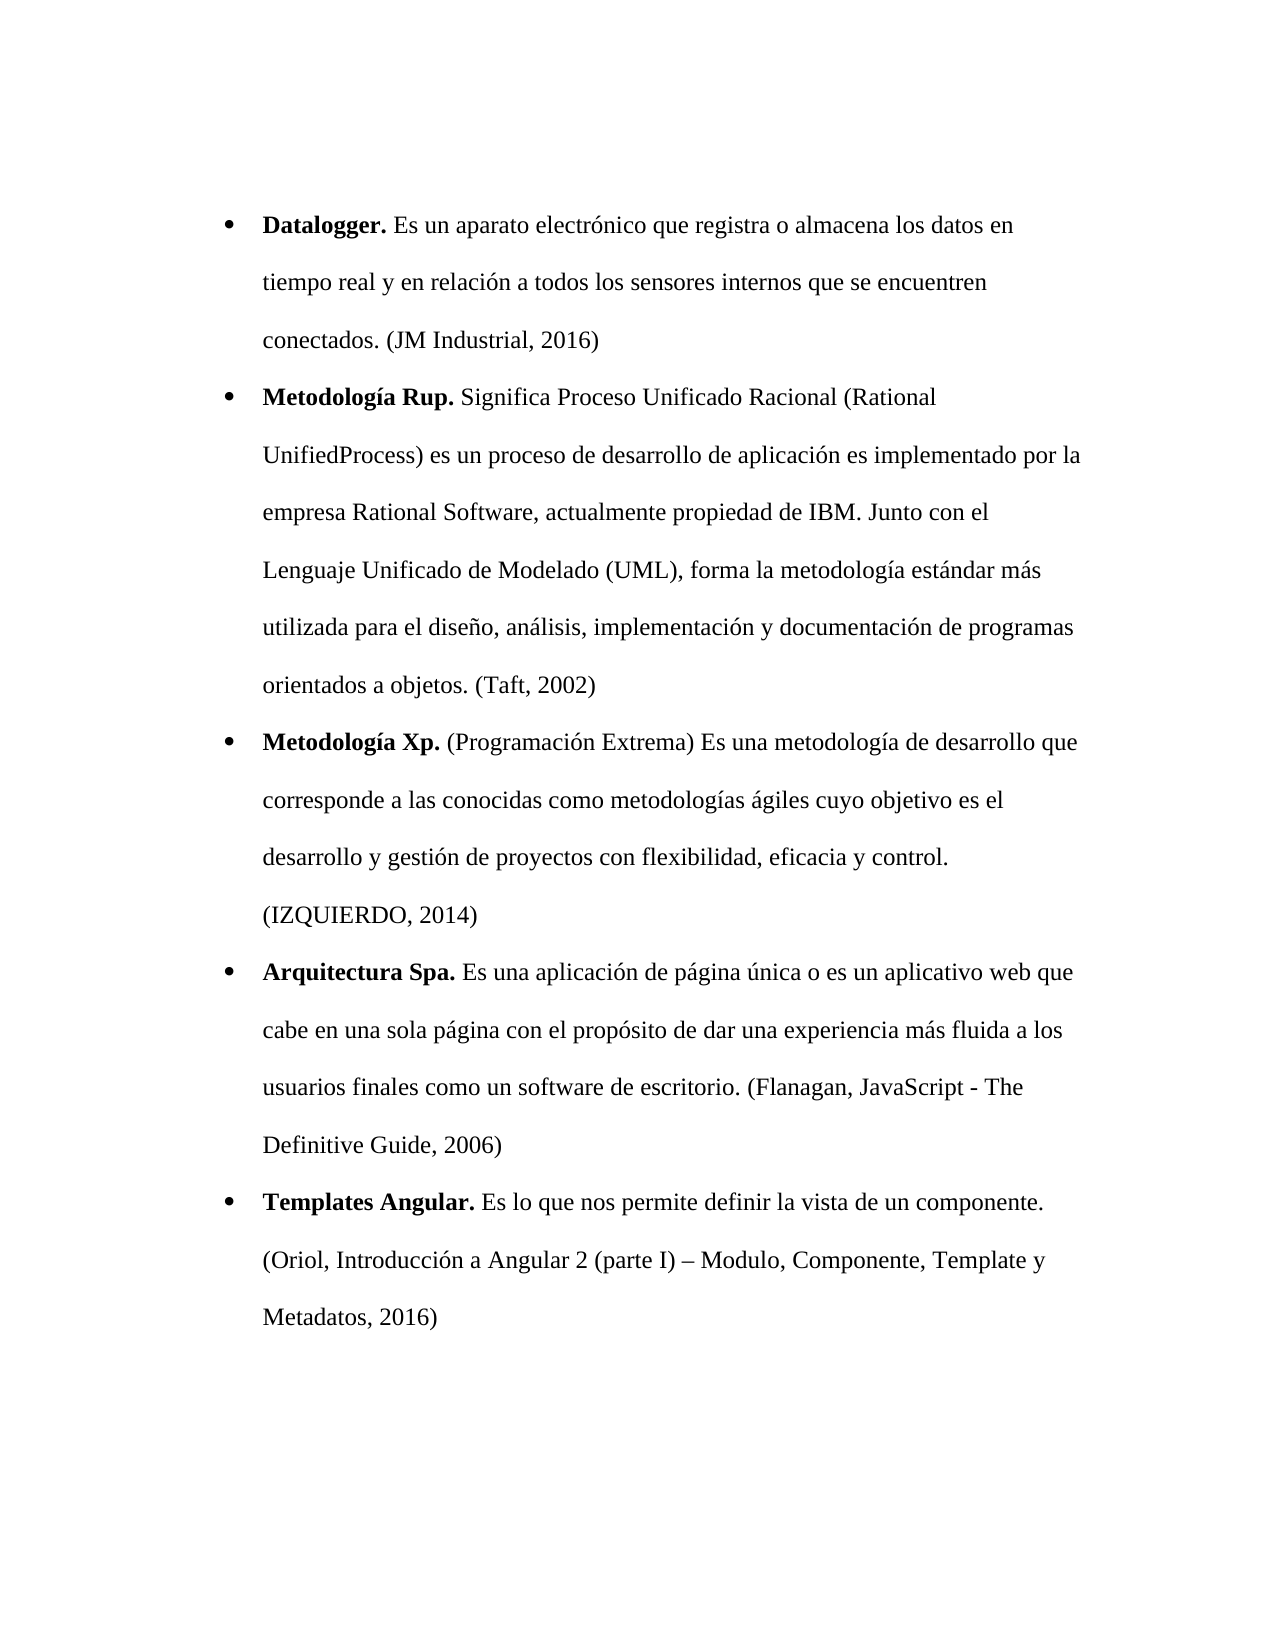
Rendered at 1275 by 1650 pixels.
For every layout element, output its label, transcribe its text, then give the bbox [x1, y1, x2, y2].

list Datalogger. Es un aparato electrónico que registra o almacena los datos en tiempo real y en relación a todos los sensores internos que se encuentren conectados. [225, 210, 1087, 354]
list Metodología Rup. Significa Proceso Unificado Racional (Rational UnifiedProcess) es un proceso de desarrollo de aplicación es implementado por la empresa Rational Software, actualmente propiedad de IBM. Junto con el Lenguaje Unificado de Modelado (UML), forma la metodología estándar más utilizada para el diseño, análisis, implementación y documentación de programas orientados a objetos. [225, 382, 1087, 699]
list Templates Angular. Es lo que nos permite definir la vista de un componente. [225, 1187, 1087, 1331]
list Metodología Xp. (Programación Extrema) Es una metodología de desarrollo que corresponde a las conocidas como metodologías ágiles cuyo objetivo es el desarrollo y gestión de proyectos con flexibilidad, eficacia y control. [225, 727, 1087, 929]
list Arquitectura Spa. Es una aplicación de página única o es un aplicativo web que cabe en una sola página con el propósito de dar una experiencia más fluida a los usuarios finales como un software de escritorio. [225, 957, 1087, 1159]
